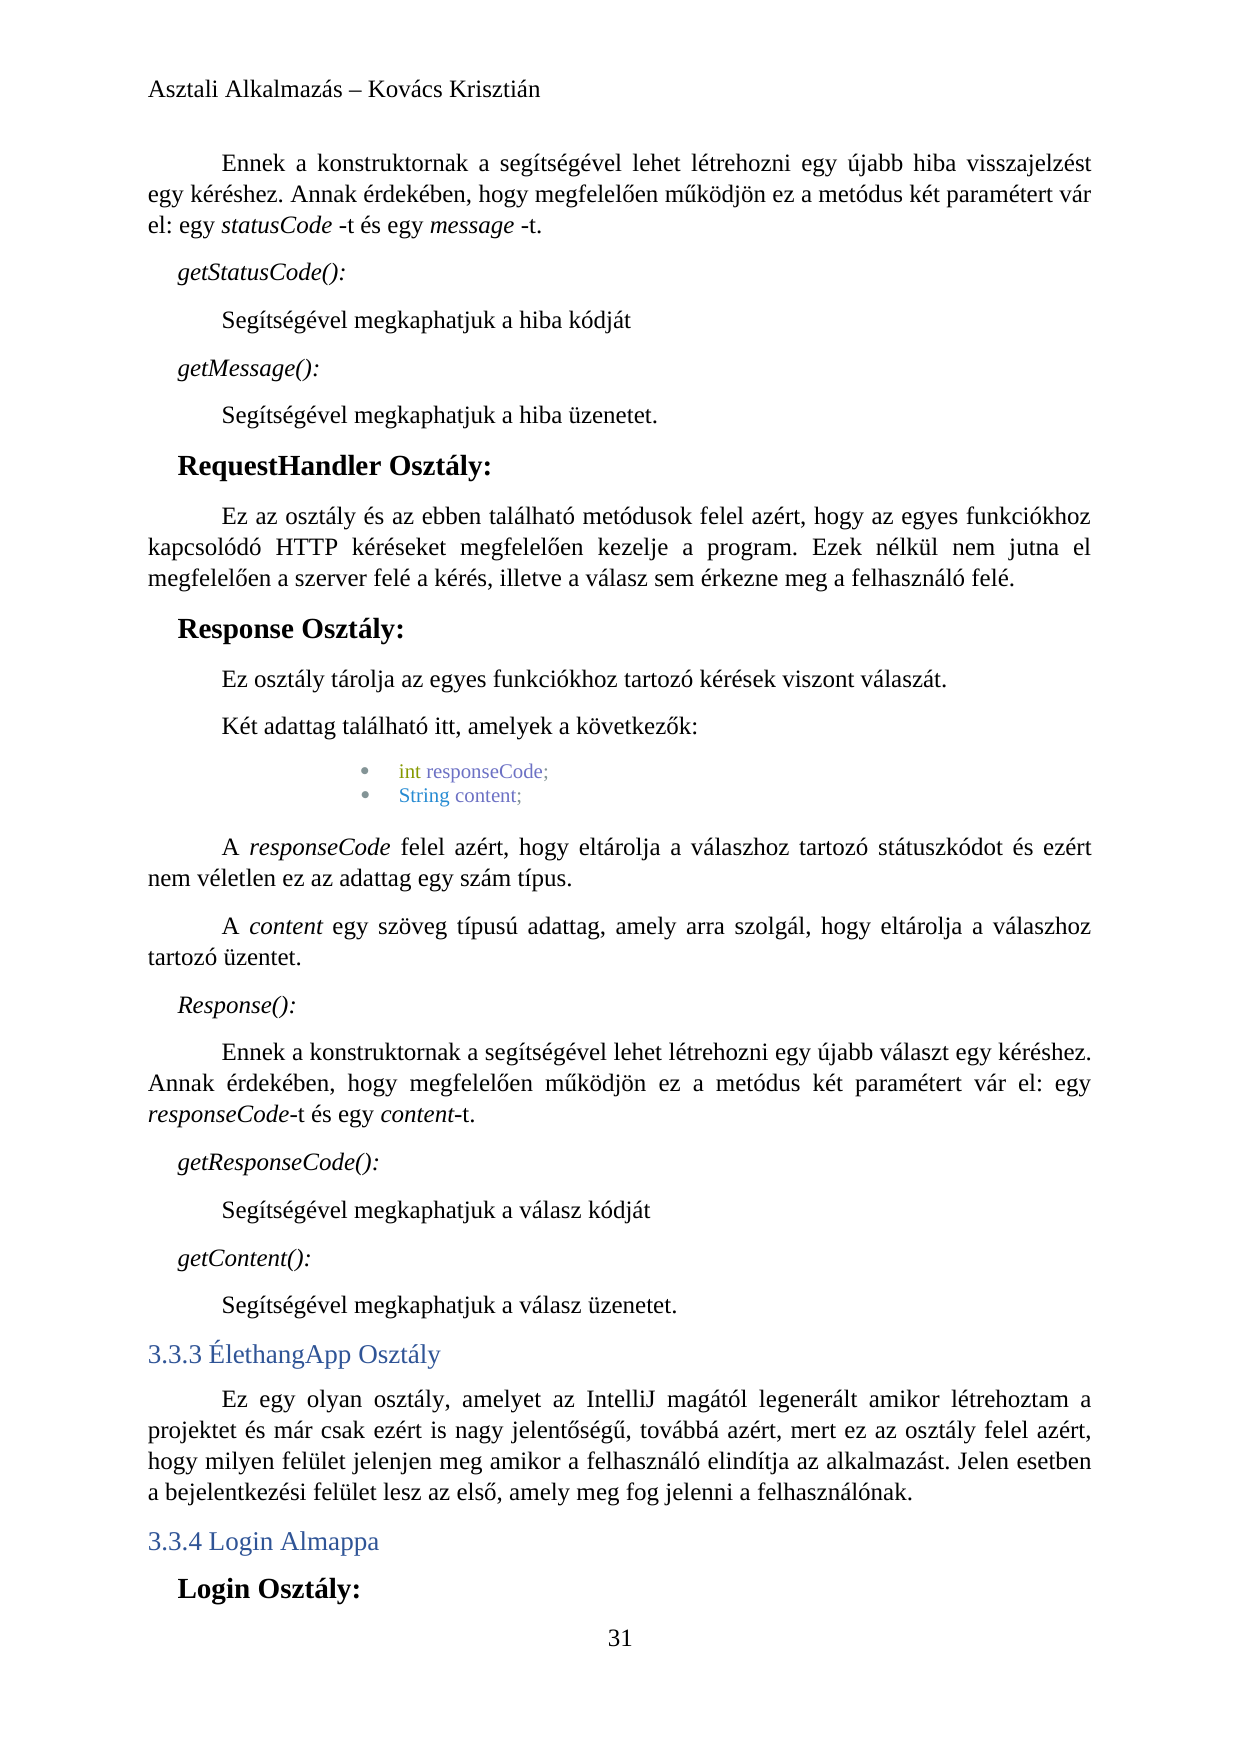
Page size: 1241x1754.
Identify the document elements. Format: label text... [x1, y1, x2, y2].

text Login Osztály: [177, 1571, 1092, 1604]
text Két adattag található itt, amelyek a következők: [148, 711, 1092, 740]
text Ez egy olyan osztály, amelyet az IntelliJ magától legenerált amikor létrehoztam a projektet és már csak ezért is nagy jelentőségű, továbbá azért, mert ez az osztály felel azért, hogy milyen felület jelenjen meg amikor a felhasználó elindítja az alkalmazást. Jelen esetben a bejelentkezési felület lesz az első, amely meg fog jelenni a felhasználónak. [148, 1384, 1092, 1506]
list String content; [362, 783, 1092, 807]
text Segítségével megkaphatjuk a válasz üzenetet. [148, 1290, 1092, 1319]
text Response Osztály: [177, 611, 1092, 644]
text A responseCode felel azért, hogy eltárolja a válaszhoz tartozó státuszkódot és ezért nem véletlen ez az adattag egy szám típus. [148, 832, 1092, 892]
text Segítségével megkaphatjuk a hiba üzenetet. [148, 401, 1092, 429]
text Ennek a konstruktornak a segítségével lehet létrehozni egy újabb választ egy kéréshez. Annak érdekében, hogy megfelelően működjön ez a metódus két paramétert vár el: egy responseCode-t és egy content-t. [148, 1037, 1092, 1128]
subtitle 3.3.3 ÉlethangApp Osztály [148, 1338, 1092, 1369]
text RequestHandler Osztály: [177, 448, 1092, 482]
subtitle 3.3.4 Login Almappa [148, 1525, 1092, 1556]
text Ez osztály tárolja az egyes funkciókhoz tartozó kérések viszont válaszát. [148, 664, 1092, 692]
text Segítségével megkaphatjuk a hiba kódját [148, 305, 1092, 334]
text getMessage(): [177, 353, 1092, 382]
text Ennek a konstruktornak a segítségével lehet létrehozni egy újabb hiba visszajelzést egy kéréshez. Annak érdekében, hogy megfelelően működjön ez a metódus két paramétert vár el: egy statusCode -t és egy message -t. [148, 148, 1092, 238]
text getResponseCode(): [177, 1147, 1092, 1176]
list int responseCode; [361, 759, 1092, 783]
text getContent(): [177, 1243, 1092, 1271]
text Segítségével megkaphatjuk a válasz kódját [148, 1195, 1092, 1224]
text Ez az osztály és az ebben található metódusok felel azért, hogy az egyes funkciókhoz kapcsolódó HTTP kéréseket megfelelően kezelje a program. Ezek nélkül nem jutna el megfelelően a szerver felé a kérés, illetve a válasz sem érkezne meg a felhasználó felé. [148, 501, 1092, 592]
text Response(): [177, 990, 1092, 1018]
text A content egy szöveg típusú adattag, amely arra szolgál, hogy eltárolja a válaszhoz tartozó üzentet. [148, 911, 1092, 971]
text getStatusCode(): [177, 257, 1092, 286]
